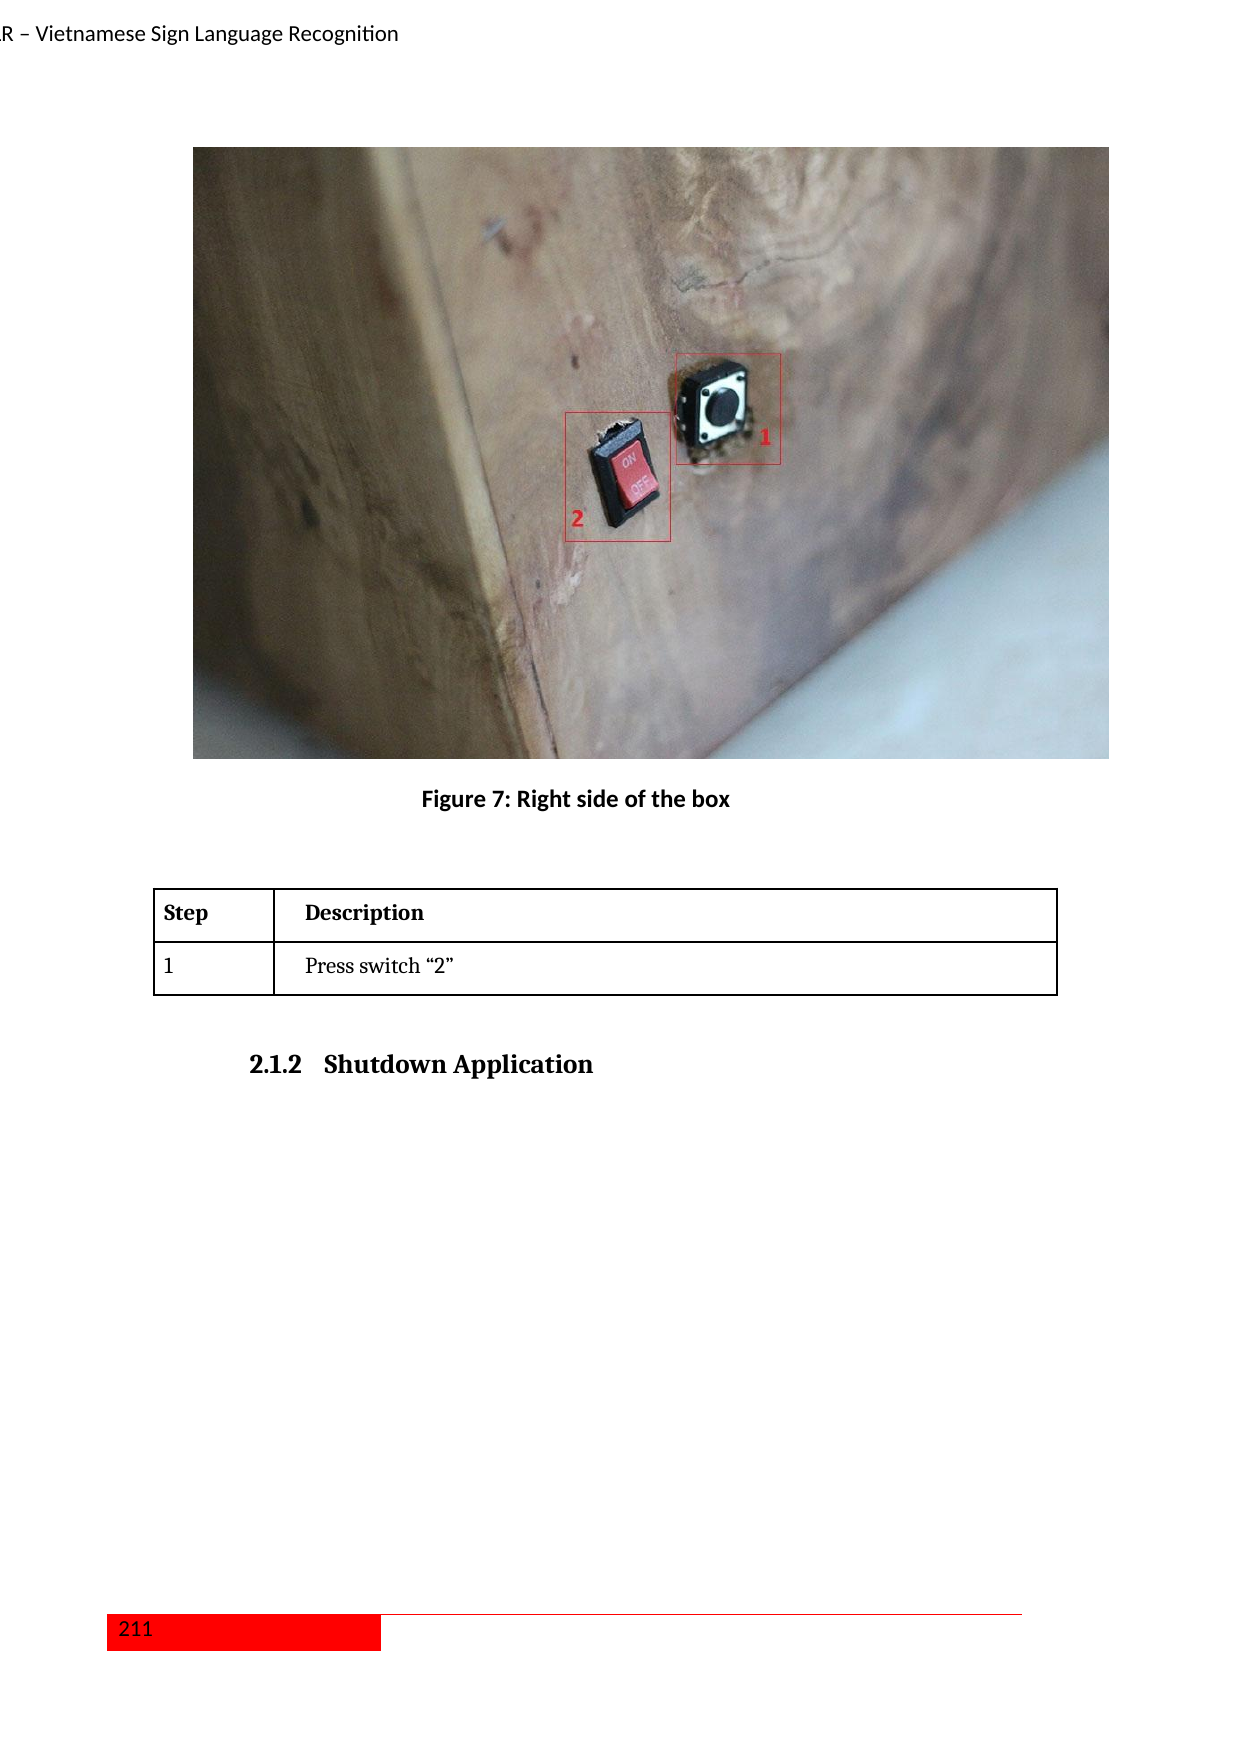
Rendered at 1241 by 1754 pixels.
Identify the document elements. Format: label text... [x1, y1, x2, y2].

subtitle Shutdown Application [249, 1049, 1033, 1080]
text Figure 7: Right side of the box [118, 783, 1033, 814]
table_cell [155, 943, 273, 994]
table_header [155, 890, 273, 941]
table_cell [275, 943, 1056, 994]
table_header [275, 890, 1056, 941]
picture [193, 147, 1109, 759]
